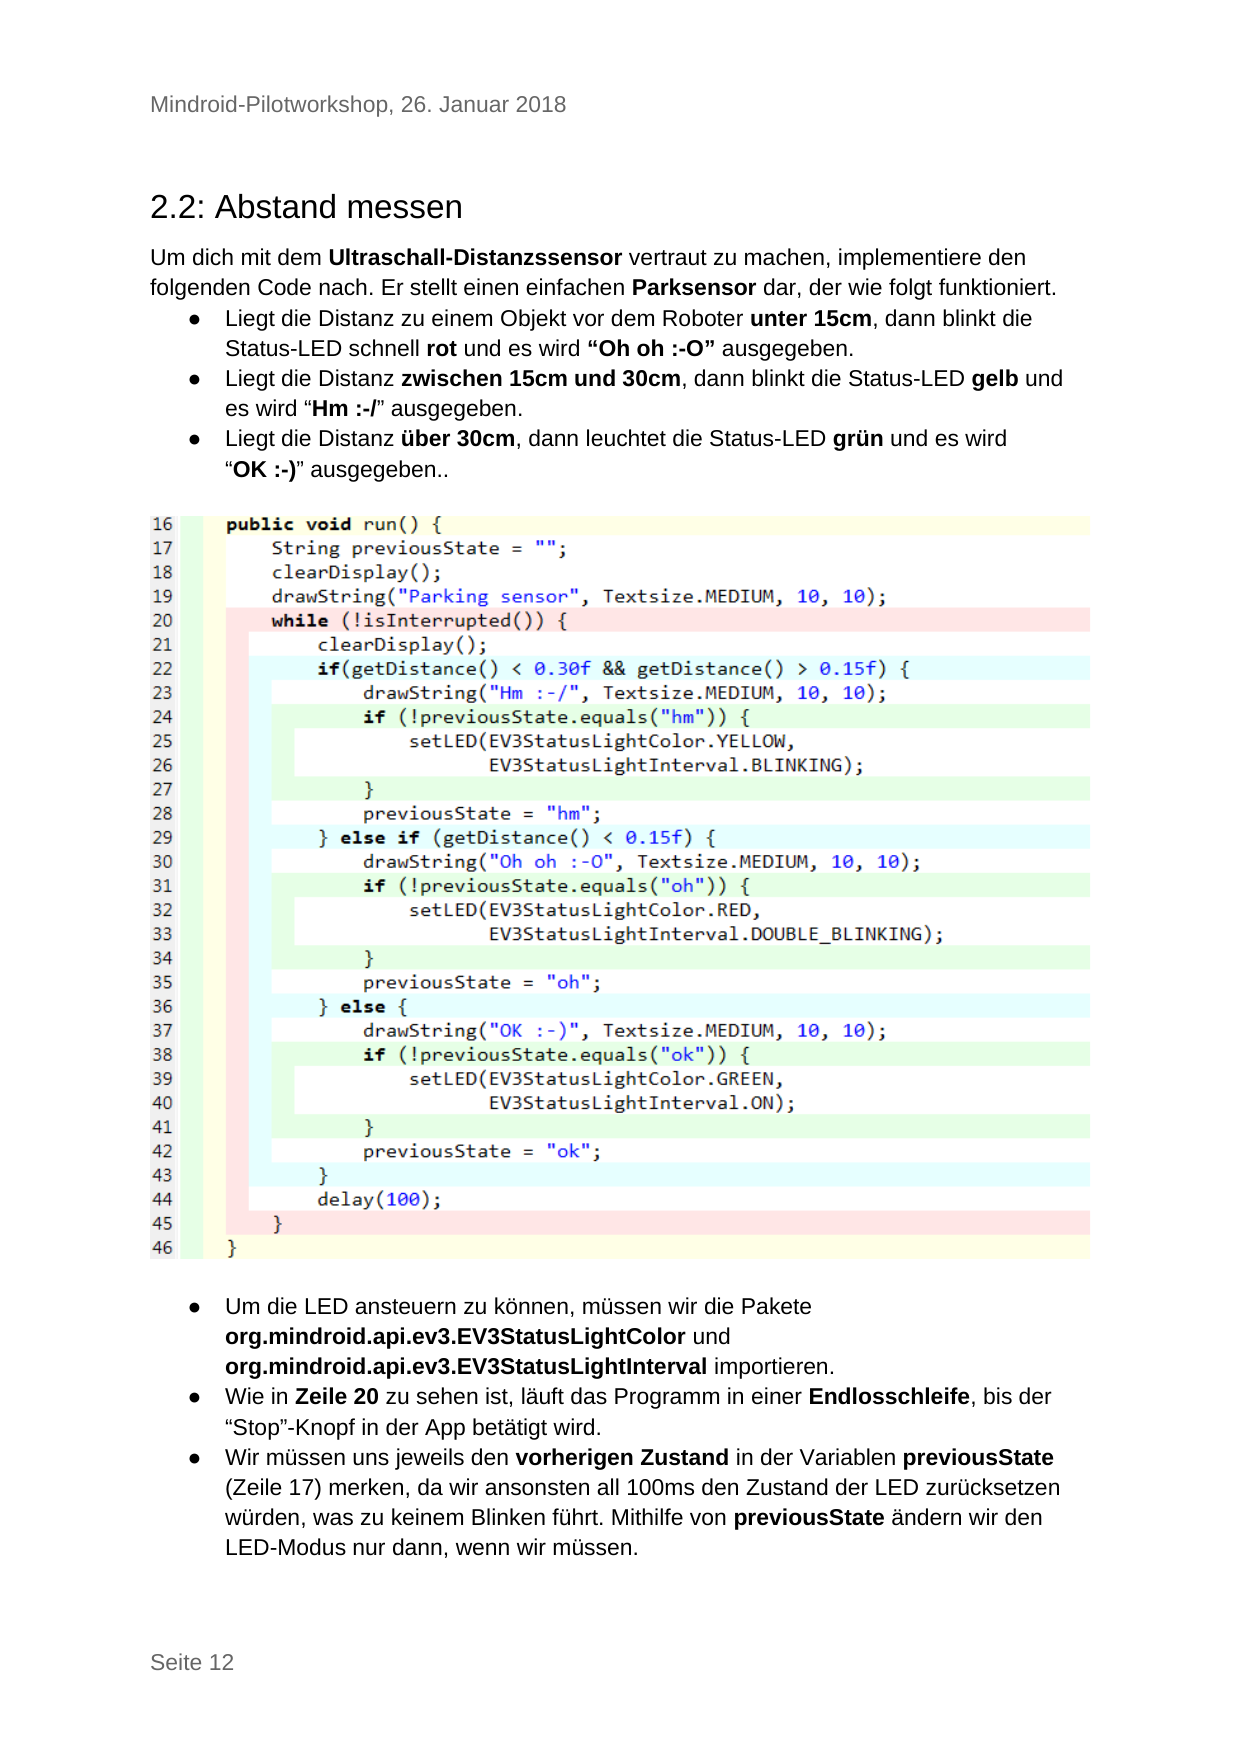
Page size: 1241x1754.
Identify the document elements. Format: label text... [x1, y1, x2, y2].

subtitle 2.2: Abstand messen [150, 187, 1090, 226]
list Liegt die Distanz zwischen 15cm und 30cm, dann blinkt die Status-LED gelb und es wird “Hm :-/” ausgegeben. [187, 365, 1090, 422]
list Wir müssen uns jeweils den vorherigen Zustand in der Variablen previousState (Zeile 17) merken, da wir ansonsten all 100ms den Zustand der LED zurücksetzen würden, was zu keinem Blinken führt. Mithilfe von previousState ändern wir den LED-Modus nur dann, wenn wir müssen. [187, 1444, 1090, 1561]
list Liegt die Distanz über 30cm, dann leuchtet die Status-LED grün und es wird “OK :-)” ausgegeben.. [187, 425, 1090, 482]
picture [150, 516, 1091, 1259]
list Um die LED ansteuern zu können, müssen wir die Pakete org.mindroid.api.ev3.EV3StatusLightColor und org.mindroid.api.ev3.EV3StatusLightInterval importieren. [187, 1293, 1090, 1379]
list Wie in Zeile 20 zu sehen ist, läuft das Programm in einer Endlosschleife, bis der “Stop”-Knopf in der App betätigt wird. [187, 1383, 1090, 1440]
list Liegt die Distanz zu einem Objekt vor dem Roboter unter 15cm, dann blinkt die Status-LED schnell rot und es wird “Oh oh :-O” ausgegeben. [187, 304, 1090, 361]
text Um dich mit dem Ultraschall-Distanzssensor vertraut zu machen, implementiere den folgenden Code nach. Er stellt einen einfachen Parksensor dar, der wie folgt funktioniert. [150, 244, 1090, 301]
